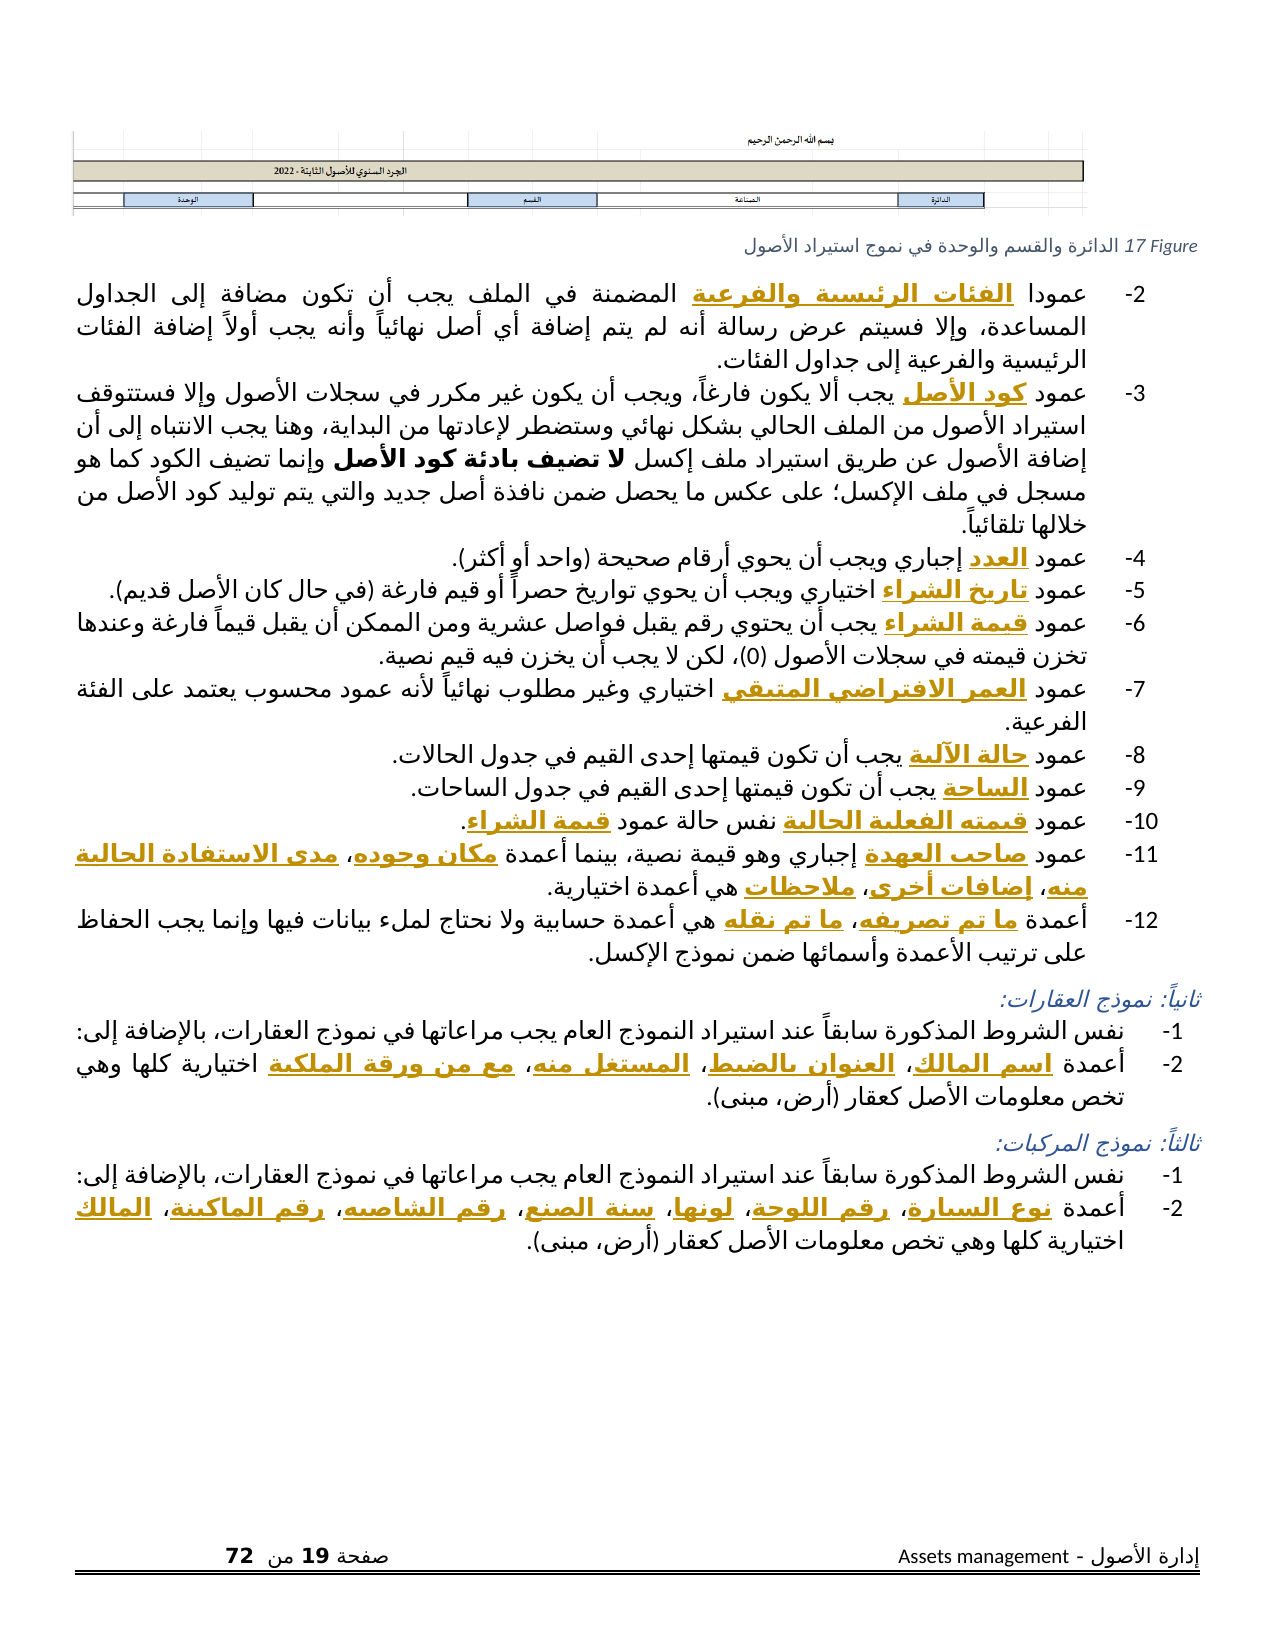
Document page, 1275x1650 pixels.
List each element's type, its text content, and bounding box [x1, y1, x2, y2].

list عمود حالة الآلية يجب أن تكون قيمتها إحدى القيم في جدول الحالات. [75, 739, 1125, 770]
list نفس الشروط المذكورة سابقاً عند استيراد النموذج العام يجب مراعاتها في نموذج العقارات، بالإضافة إلى: [75, 1015, 1162, 1046]
list عمود كود الأصل يجب ألا يكون فارغاً، ويجب أن يكون غير مكرر في سجلات الأصول وإلا فستتوقف استيراد الأصول من الملف الحالي بشكل نهائي وستضطر لإعادتها من البداية، وهنا يجب الانتباه إلى أن إضافة الأصول عن طريق استيراد ملف إكسل لا تضيف بادئة كود الأصل وإنما تضيف الكود كما هو مسجل في ملف الإكسل؛ على عكس ما يحصل ضمن نافذة أصل جديد والتي يتم توليد كود الأصل من خلالها تلقائياً. [75, 377, 1125, 539]
list عمود قيمته الفعلية الحالية نفس حالة عمود قيمة الشراء. [75, 805, 1125, 836]
subtitle ثالثاً: نموذج المركبات: [75, 1130, 1200, 1157]
list عمود العدد إجباري ويجب أن يحوي أرقام صحيحة (واحد أو أكثر). [75, 542, 1125, 572]
list أعمدة اسم المالك، العنوان بالضبط، المستغل منه، مع من ورقة الملكية اختيارية كلها وهي تخص معلومات الأصل كعقار (أرض، مبنى). [75, 1048, 1162, 1111]
subtitle ثانياً: نموذج العقارات: [75, 986, 1200, 1013]
picture [71, 131, 1088, 216]
list عمود تاريخ الشراء اختياري ويجب أن يحوي تواريخ حصراً أو قيم فارغة (في حال كان الأصل قديم). [75, 574, 1125, 605]
list عمود قيمة الشراء يجب أن يحتوي رقم يقبل فواصل عشرية ومن الممكن أن يقبل قيماً فارغة وعندها تخزن قيمته في سجلات الأصول (0)، لكن لا يجب أن يخزن فيه قيم نصية. [75, 607, 1125, 671]
list عمود العمر الافتراضي المتبقي اختياري وغير مطلوب نهائياً لأنه عمود محسوب يعتمد على الفئة الفرعية. [75, 673, 1125, 737]
list نفس الشروط المذكورة سابقاً عند استيراد النموذج العام يجب مراعاتها في نموذج العقارات، بالإضافة إلى: [75, 1159, 1162, 1190]
list أعمدة ما تم تصريفه، ما تم نقله هي أعمدة حسابية ولا نحتاج لملء بيانات فيها وإنما يجب الحفاظ على ترتيب الأعمدة وأسمائها ضمن نموذج الإكسل. [75, 904, 1125, 967]
list أعمدة نوع السيارة، رقم اللوحة، لونها، سنة الصنع، رقم الشاصيه، رقم الماكينة، المالك اختيارية كلها وهي تخص معلومات الأصل كعقار (أرض، مبنى). [75, 1192, 1162, 1256]
list عمود صاحب العهدة إجباري وهو قيمة نصية، بينما أعمدة مكان وجوده، مدى الاستفادة الحالية منه، إضافات أخرى، ملاحظات هي أعمدة اختيارية. [75, 838, 1125, 901]
list عمود الساحة يجب أن تكون قيمتها إحدى القيم في جدول الساحات. [75, 772, 1125, 803]
list عمودا الفئات الرئيسية والفرعية المضمنة في الملف يجب أن تكون مضافة إلى الجداول المساعدة، وإلا فسيتم عرض رسالة أنه لم يتم إضافة أي أصل نهائياً وأنه يجب أولاً إضافة الفئات الرئيسية والفرعية إلى جداول الفئات. [75, 278, 1125, 375]
text Figure 17 الدائرة والقسم والوحدة في نموج استيراد الأصول [75, 234, 1200, 257]
